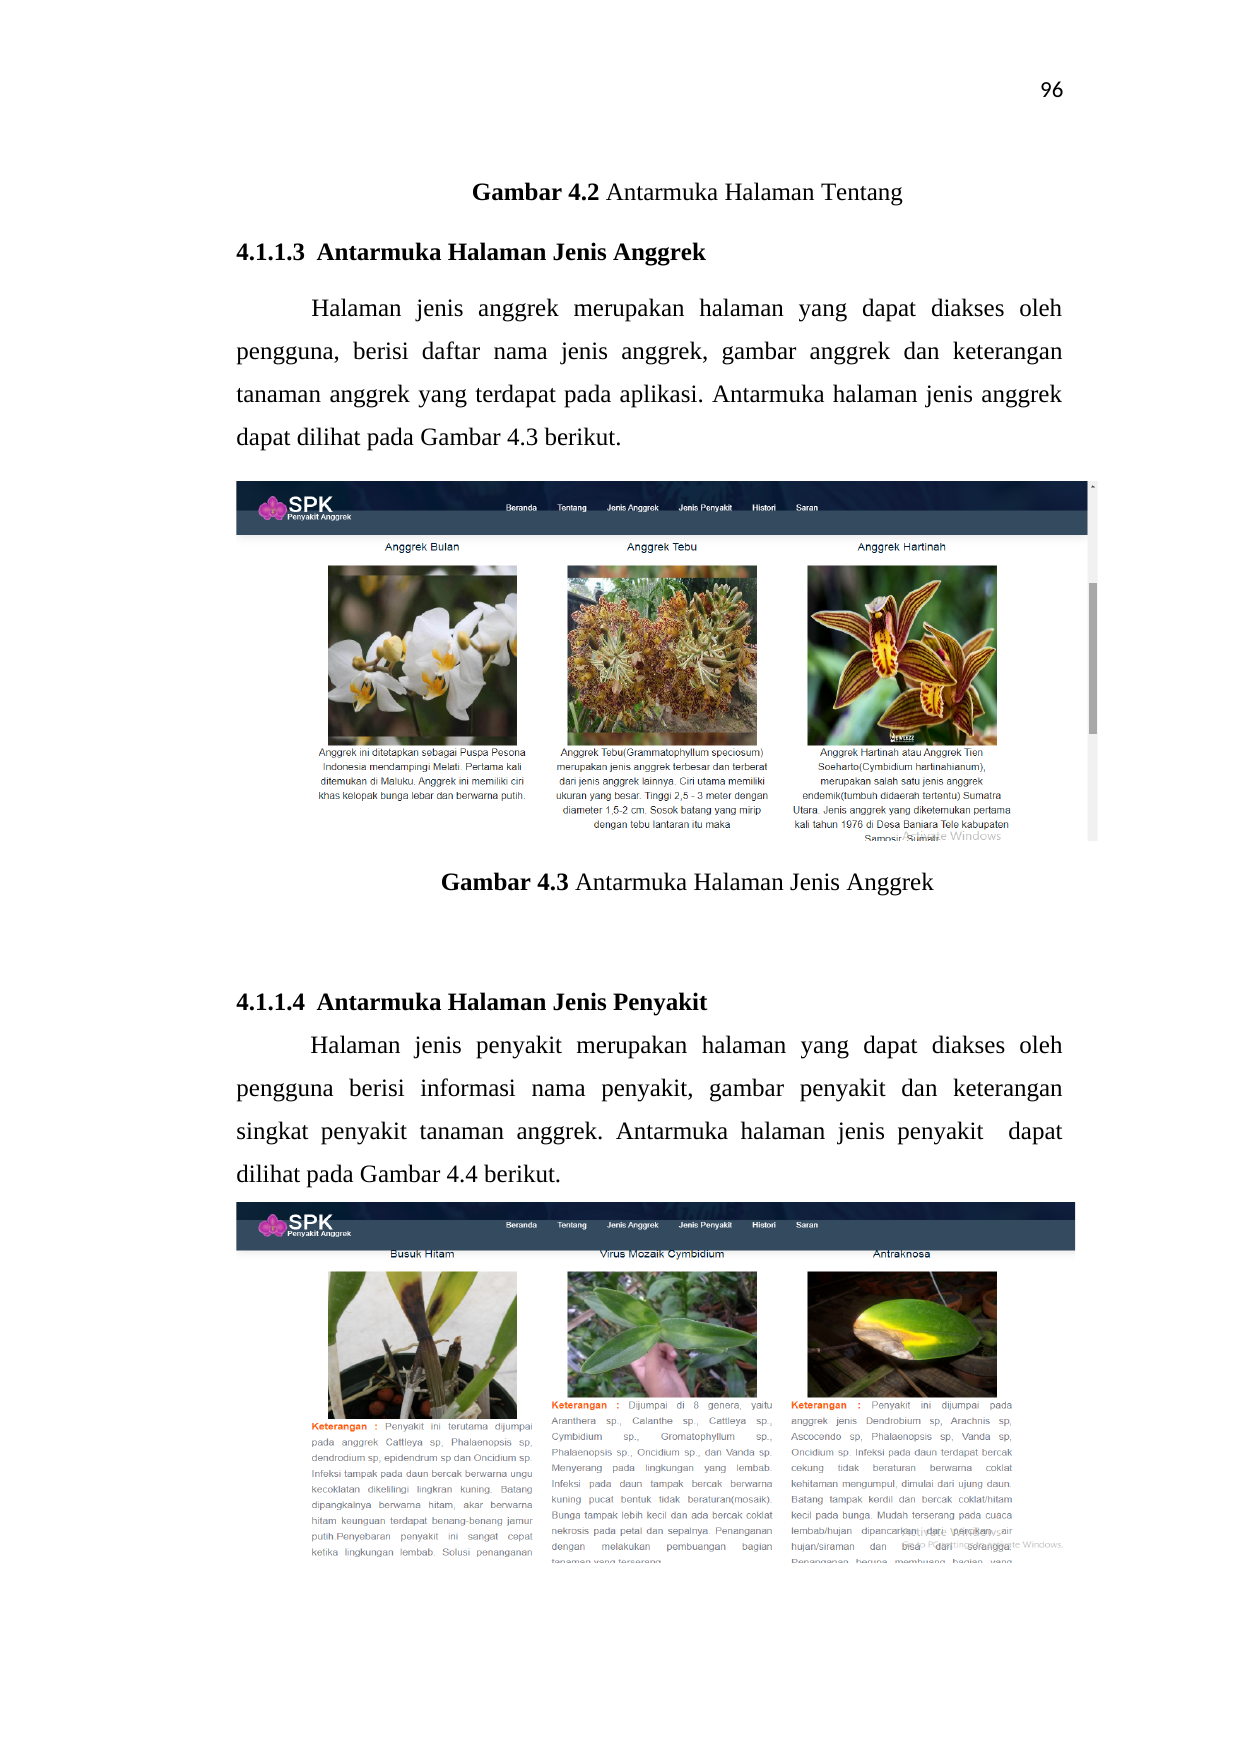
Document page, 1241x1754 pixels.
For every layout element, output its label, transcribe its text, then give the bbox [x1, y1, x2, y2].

list 4.1.1.3 Antarmuka Halaman Jenis Anggrek [236, 237, 1063, 266]
text Halaman jenis anggrek merupakan halaman yang dapat diakses oleh pengguna, berisi daftar nama jenis anggrek, gambar anggrek dan keterangan tanaman anggrek yang terdapat pada aplikasi. Antarmuka halaman jenis anggrek dapat dilihat pada Gambar 4.3 berikut. [236, 293, 1063, 451]
text Gambar 4.3 Antarmuka Halaman Jenis Anggrek [236, 867, 1063, 896]
list Halaman jenis penyakit merupakan halaman yang dapat diakses oleh pengguna berisi informasi nama penyakit, gambar penyakit dan keterangan singkat penyakit tanaman anggrek. Antarmuka halaman jenis penyakit dapat dilihat pada Gambar 4.4 berikut. [236, 1030, 1063, 1188]
text Gambar 4.2 Antarmuka Halaman Tentang [236, 177, 1063, 206]
picture [236, 1202, 1076, 1563]
picture [236, 481, 1098, 841]
list 4.1.1.4 Antarmuka Halaman Jenis Penyakit [236, 987, 1063, 1015]
